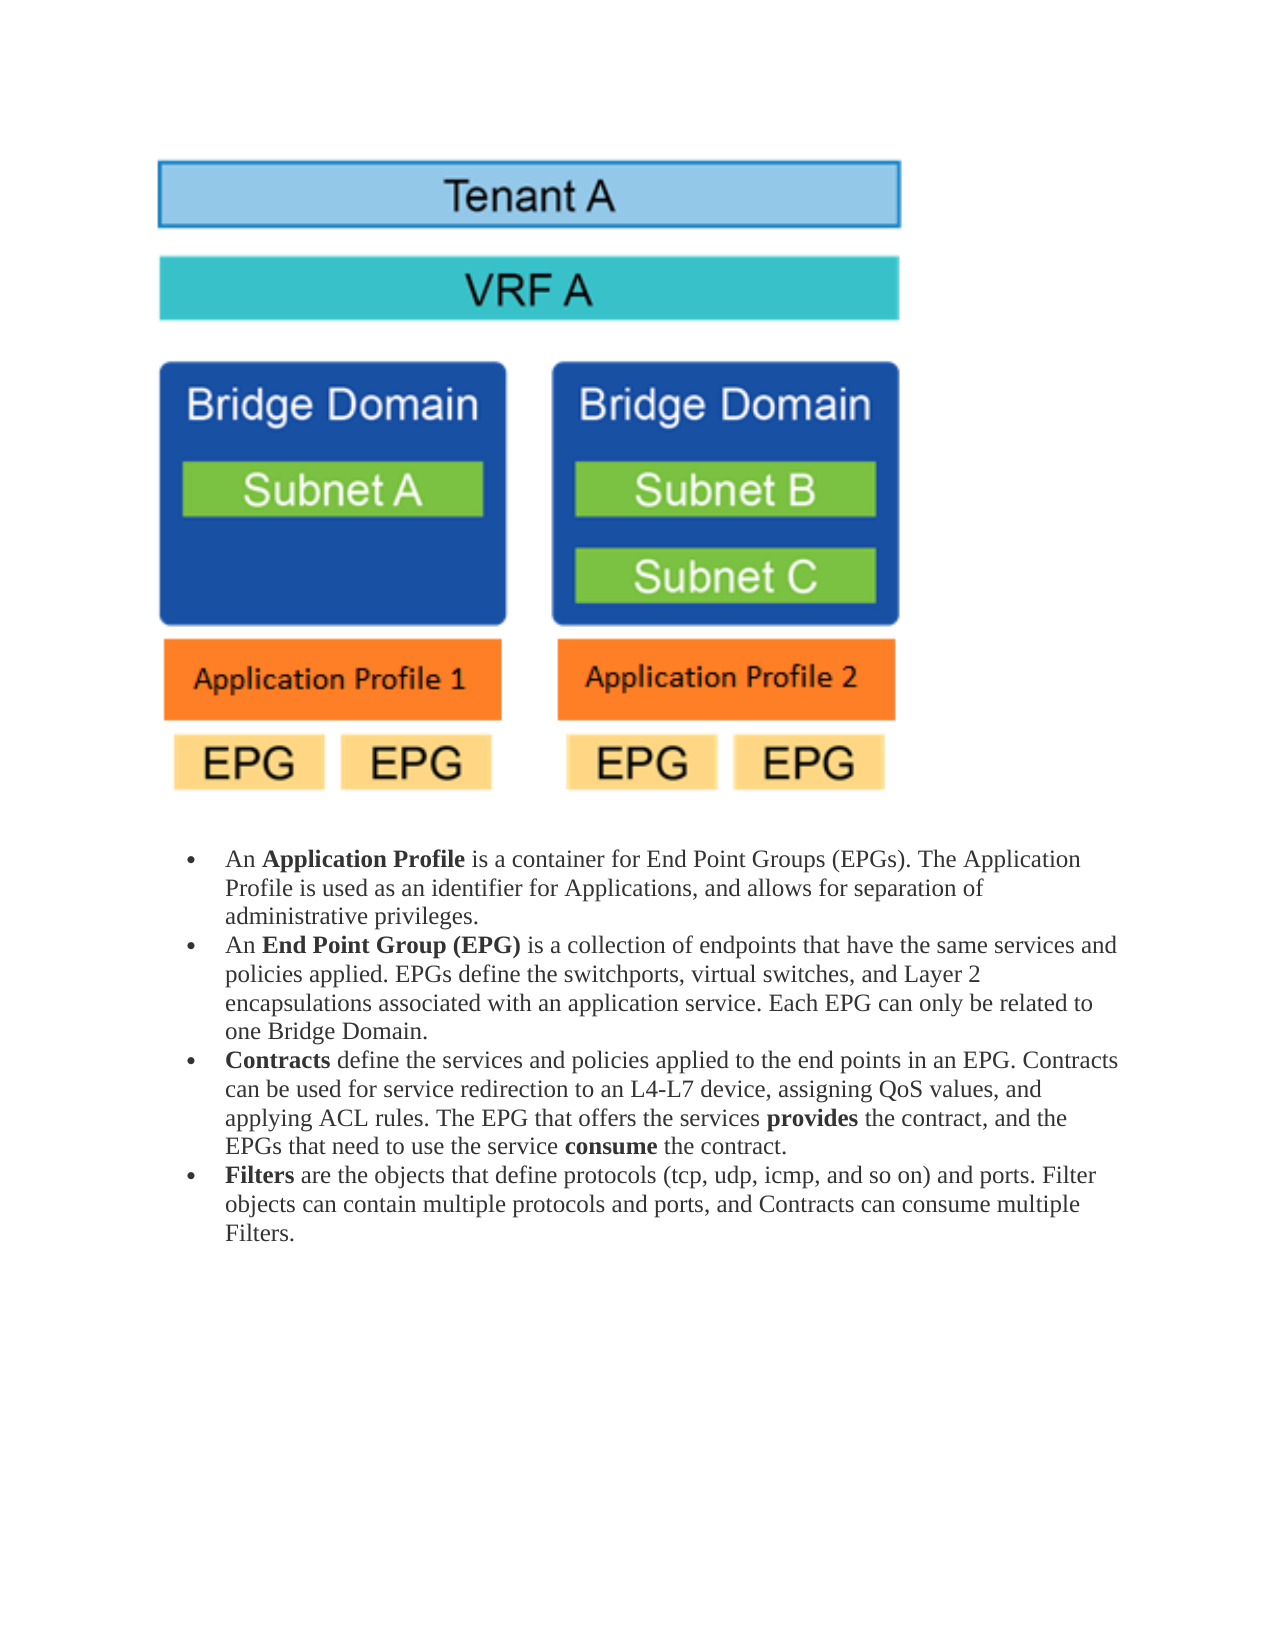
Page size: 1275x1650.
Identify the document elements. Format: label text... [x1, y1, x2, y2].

list Contracts define the services and policies applied to the end points in an EPG. Contracts can be used for service redirection to an L4-L7 device, assigning QoS values, and applying ACL rules. The EPG that offers the services provides the contract, and the EPGs that need to use the service consume the contract. [187, 1045, 1125, 1160]
picture [150, 150, 925, 819]
list An End Point Group (EPG) is a collection of endpoints that have the same services and policies applied. EPGs define the switchports, virtual switches, and Layer 2 encapsulations associated with an application service. Each EPG can only be related to one Bridge Domain. [187, 930, 1125, 1045]
list Filters are the objects that define protocols (tcp, udp, icmp, and so on) and ports. Filter objects can contain multiple protocols and ports, and Contracts can consume multiple Filters. [187, 1160, 1125, 1246]
list An Application Profile is a container for End Point Groups (EPGs). The Application Profile is used as an identifier for Applications, and allows for separation of administrative privileges. [187, 844, 1125, 930]
